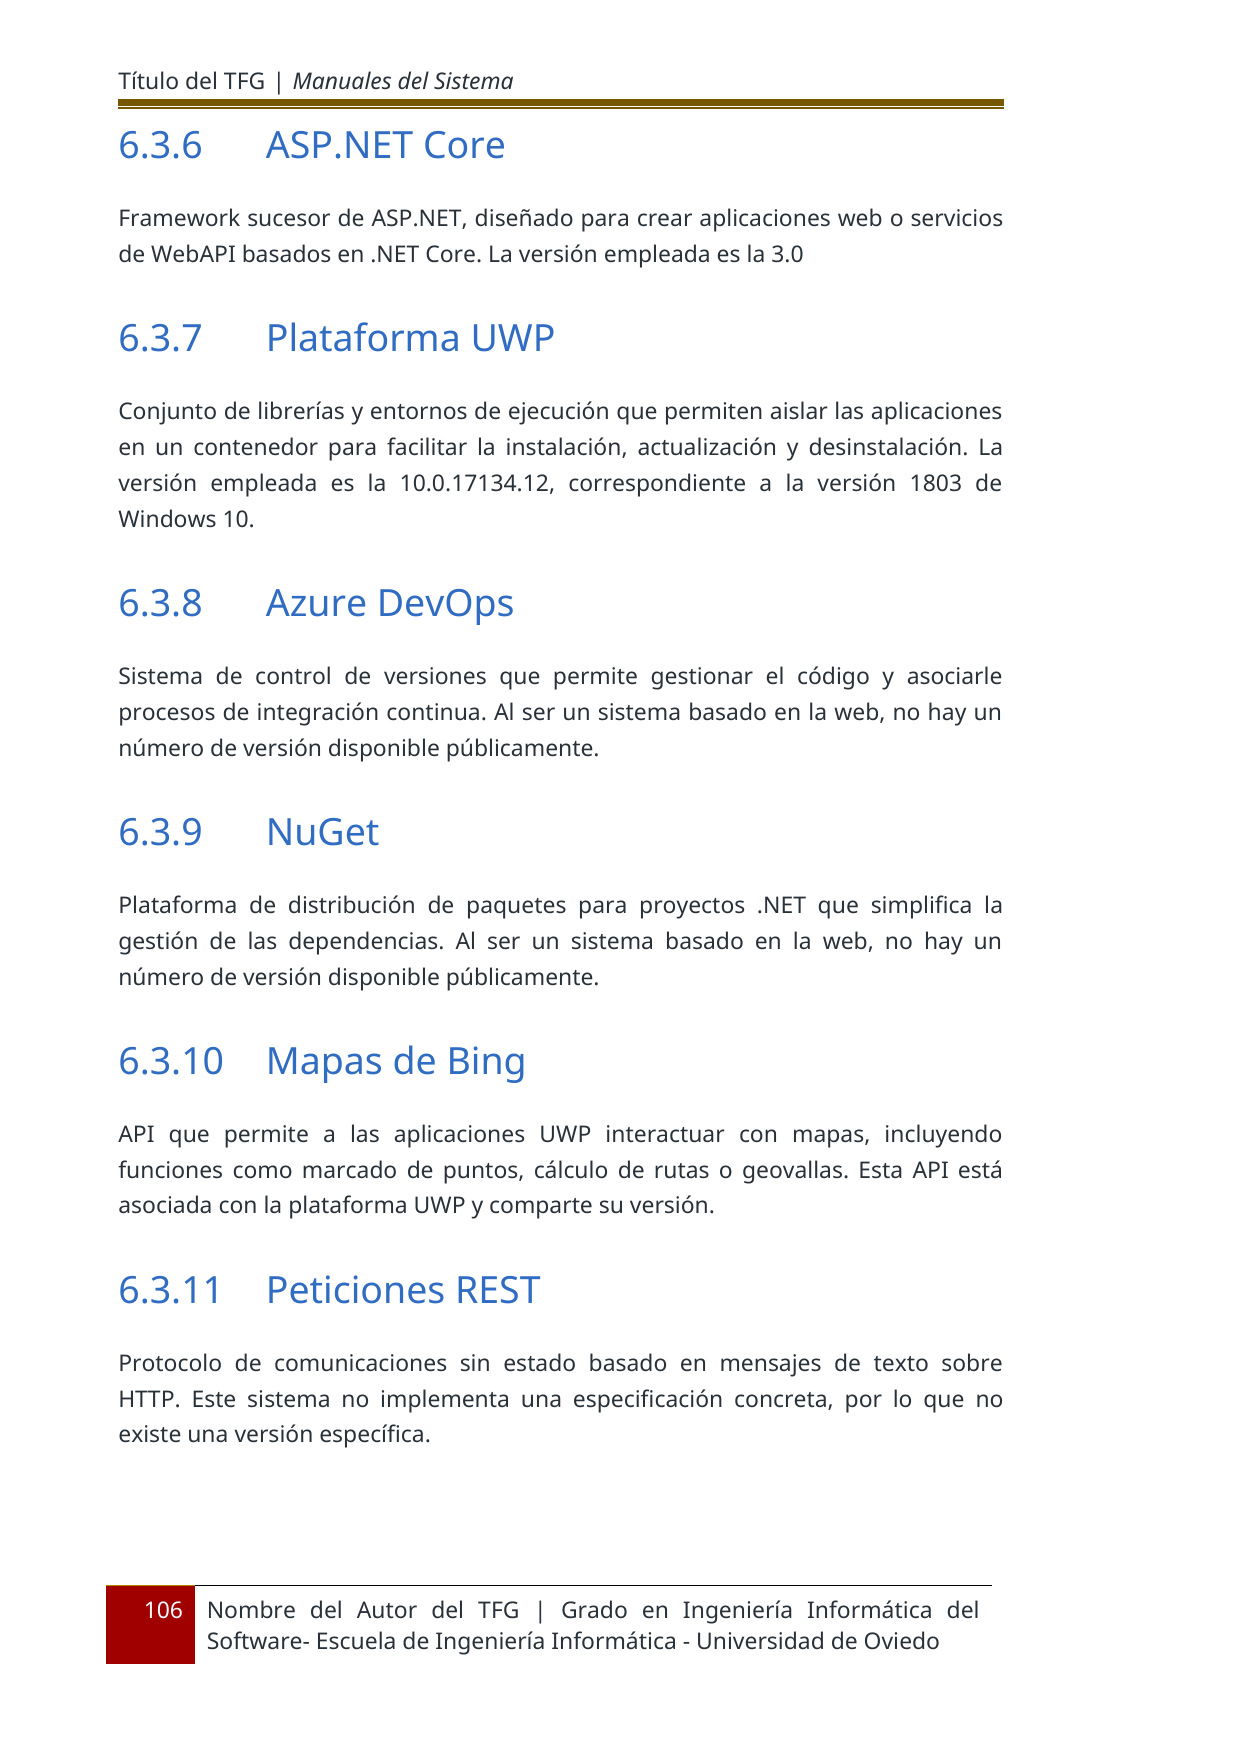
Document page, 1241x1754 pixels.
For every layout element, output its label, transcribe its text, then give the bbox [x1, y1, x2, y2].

text Sistema de control de versiones que permite gestionar el código y asociarle procesos de integración continua. Al ser un sistema basado en la web, no hay un número de versión disponible públicamente. [118, 660, 1004, 763]
subtitle Mapas de Bing [118, 1034, 1004, 1085]
subtitle Azure DevOps [118, 576, 1004, 627]
text Plataforma de distribución de paquetes para proyectos .NET que simplifica la gestión de las dependencias. Al ser un sistema basado en la web, no hay un número de versión disponible públicamente. [118, 889, 1004, 992]
subtitle NuGet [118, 805, 1004, 856]
text Framework sucesor de ASP.NET, diseñado para crear aplicaciones web o servicios de WebAPI basados en .NET Core. La versión empleada es la 3.0 [118, 202, 1004, 269]
subtitle ASP.NET Core [118, 118, 1004, 169]
text API que permite a las aplicaciones UWP interactuar con mapas, incluyendo funciones como marcado de puntos, cálculo de rutas o geovallas. Esta API está asociada con la plataforma UWP y comparte su versión. [118, 1118, 1004, 1221]
text Conjunto de librerías y entornos de ejecución que permiten aislar las aplicaciones en un contenedor para facilitar la instalación, actualización y desinstalación. La versión empleada es la 10.0.17134.12, correspondiente a la versión 1803 de Windows 10. [118, 395, 1004, 534]
subtitle Plataforma UWP [118, 311, 1004, 362]
text Protocolo de comunicaciones sin estado basado en mensajes de texto sobre HTTP. Este sistema no implementa una especificación concreta, por lo que no existe una versión específica. [118, 1347, 1004, 1450]
subtitle Peticiones REST [118, 1263, 1004, 1314]
